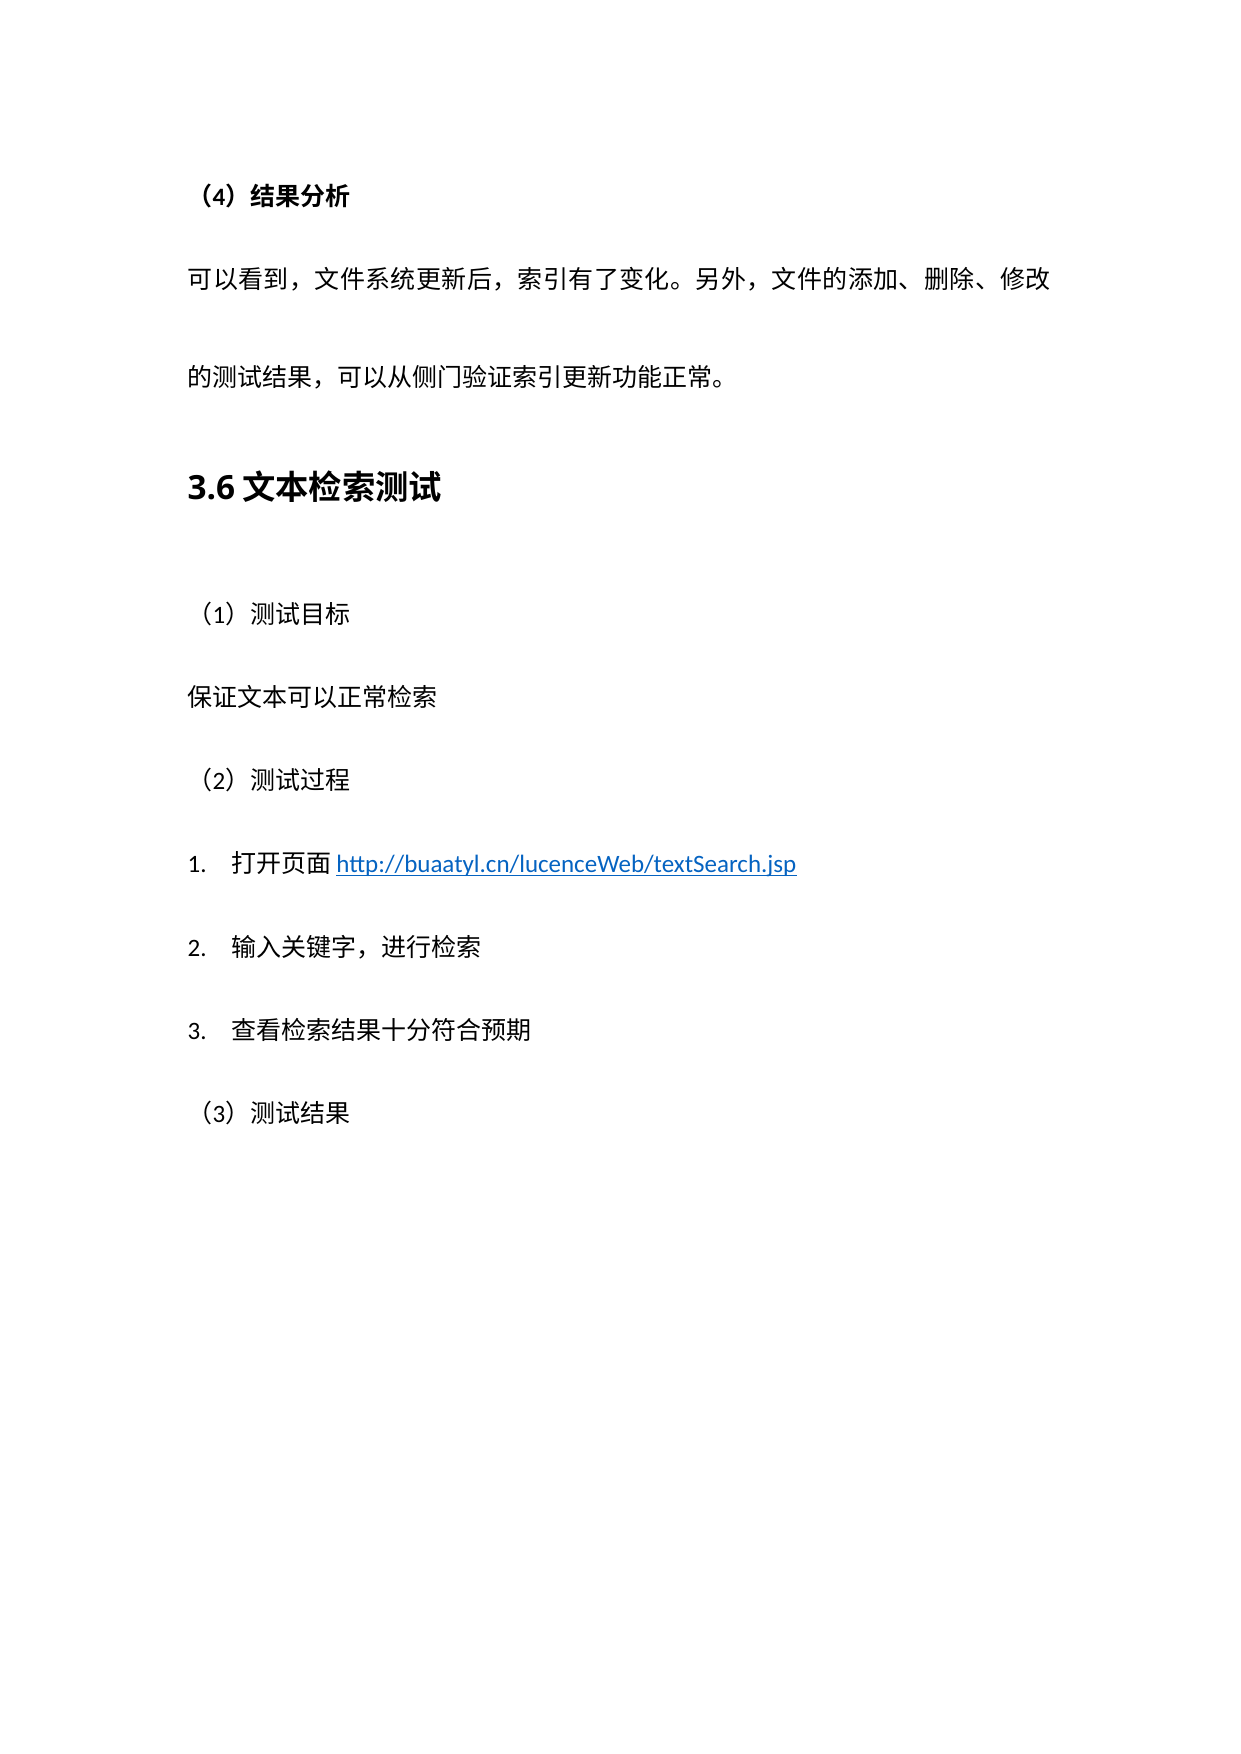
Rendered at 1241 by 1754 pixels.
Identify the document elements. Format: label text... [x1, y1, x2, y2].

text 保证文本可以正常检索 [187, 663, 1053, 728]
list 打开页面http://buaatyl.cn/lucenceWeb/textSearch.jsp [187, 829, 1053, 894]
text （3）测试结果 [187, 1079, 1053, 1144]
list 查看检索结果十分符合预期 [187, 996, 1053, 1061]
subtitle 3.6文本检索测试 [187, 453, 1053, 518]
text （1）测试目标 [187, 580, 1053, 645]
list 输入关键字，进行检索 [187, 913, 1053, 978]
text （2）测试过程 [187, 746, 1053, 811]
text 可以看到，文件系统更新后，索引有了变化。另外，文件的添加、删除、修改的测试结果，可以从侧门验证索引更新功能正常。 [187, 245, 1053, 408]
text （4）结果分析 [187, 162, 1053, 227]
